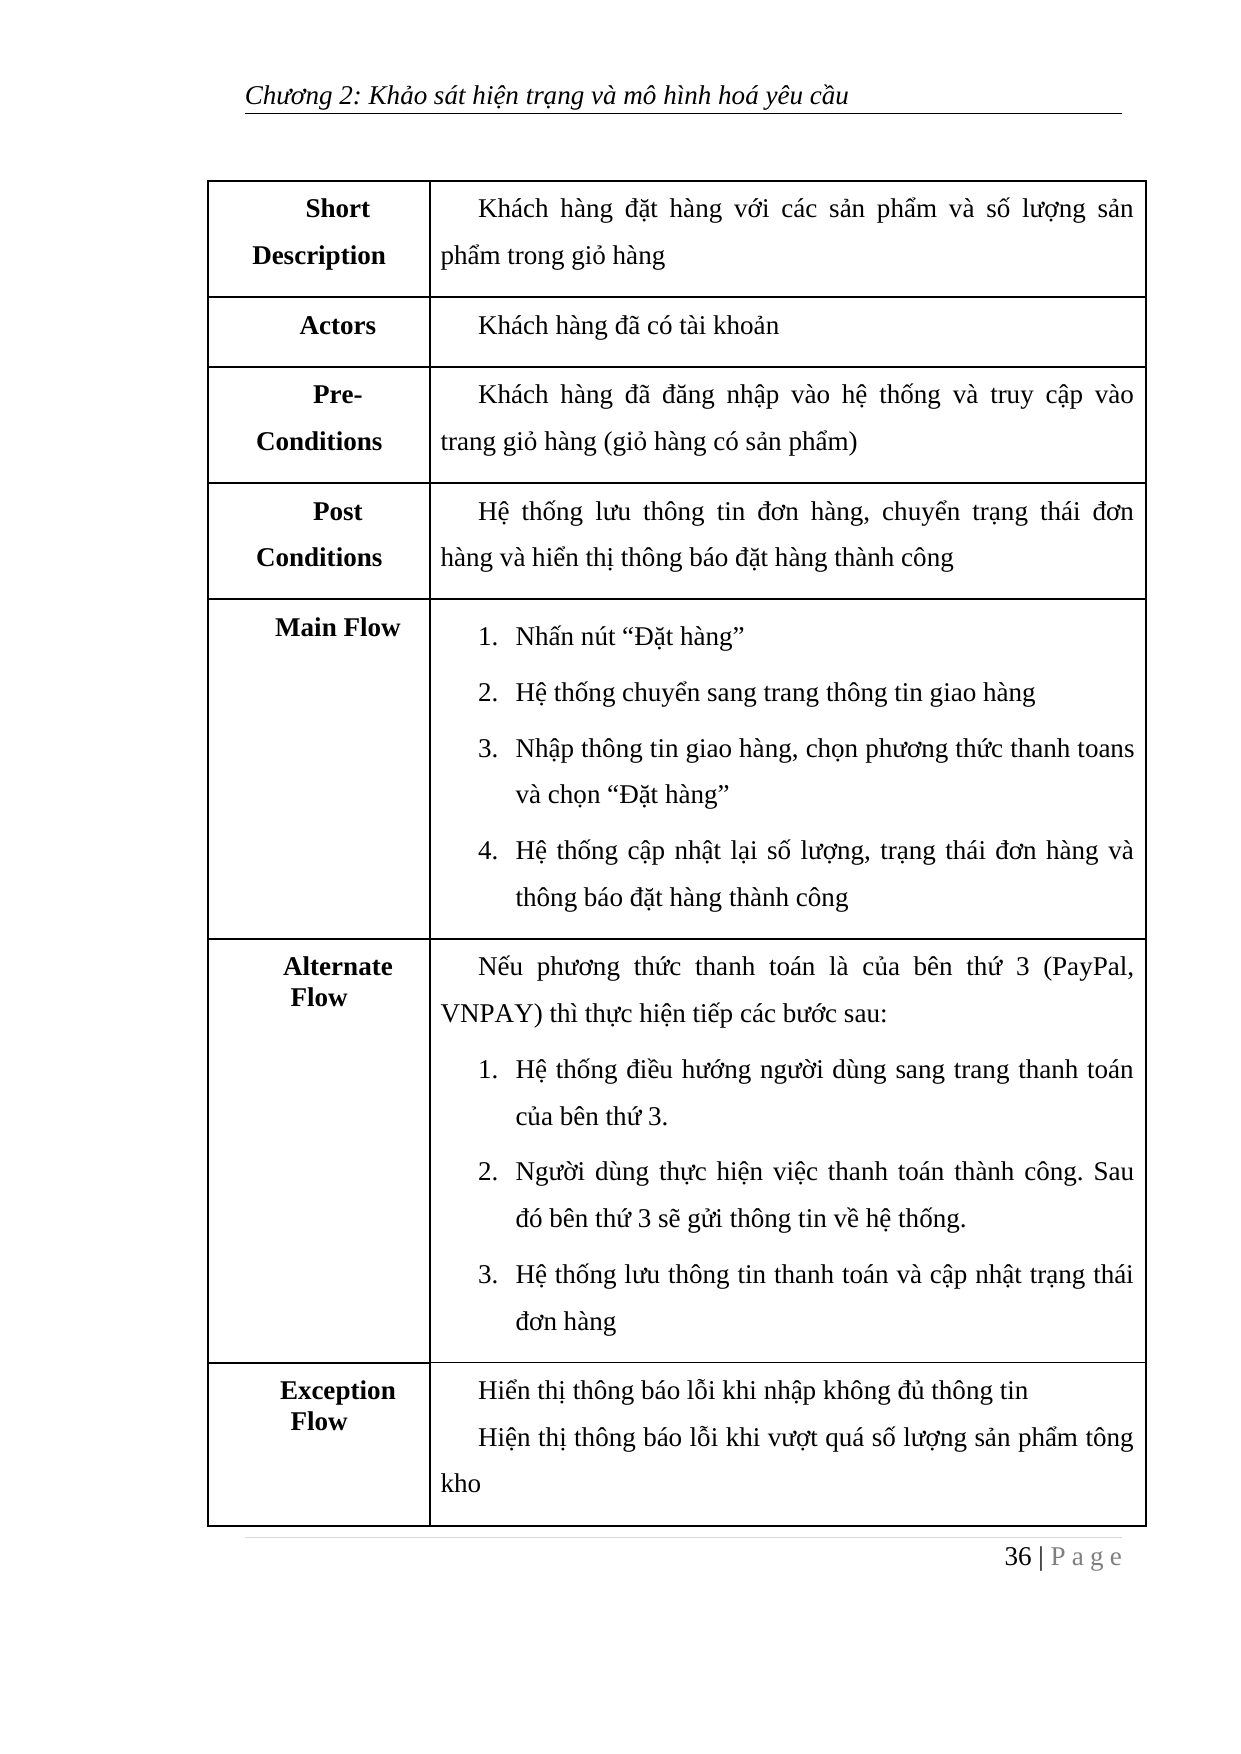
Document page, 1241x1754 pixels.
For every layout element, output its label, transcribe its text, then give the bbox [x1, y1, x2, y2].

table_cell Actors [209, 298, 429, 366]
table_cell Pre-Conditions [209, 368, 429, 482]
table_cell Nếu phương thức thanh toán là của bên thứ 3 (PayPal, VNPAY) thì thực hiện tiếp các bước sau: Hệ thống điều hướng người dùng sang trang thanh toán của bên thứ 3. Người dùng thực hiện việc thanh toán thành công. Sau đó bên thứ 3 sẽ gửi thông tin về hệ thống. Hệ thống lưu thông tin thanh toán và cập nhật trạng thái đơn hàng [431, 940, 1145, 1362]
table_cell Nhấn nút “Đặt hàng” Hệ thống chuyển sang trang thông tin giao hàng Nhập thông tin giao hàng, chọn phương thức thanh toans và chọn “Đặt hàng” Hệ thống cập nhật lại số lượng, trạng thái đơn hàng và thông báo đặt hàng thành công [431, 600, 1145, 938]
table_cell Khách hàng đã có tài khoản [431, 298, 1145, 366]
table_cell Alternate Flow [209, 940, 429, 1362]
table_cell Post Conditions [209, 484, 429, 598]
table_cell Exception Flow [209, 1364, 429, 1524]
table_cell Hiển thị thông báo lỗi khi nhập không đủ thông tin Hiện thị thông báo lỗi khi vượt quá số lượng sản phẩm tông kho [431, 1363, 1145, 1524]
table_cell Khách hàng đã đăng nhập vào hệ thống và truy cập vào trang giỏ hàng (giỏ hàng có sản phẩm) [431, 368, 1145, 482]
table_cell Short Description [209, 182, 429, 296]
table_cell Khách hàng đặt hàng với các sản phẩm và số lượng sản phẩm trong giỏ hàng [431, 182, 1145, 296]
table_cell Main Flow [209, 600, 429, 938]
table_cell Hệ thống lưu thông tin đơn hàng, chuyển trạng thái đơn hàng và hiển thị thông báo đặt hàng thành công [431, 484, 1145, 598]
